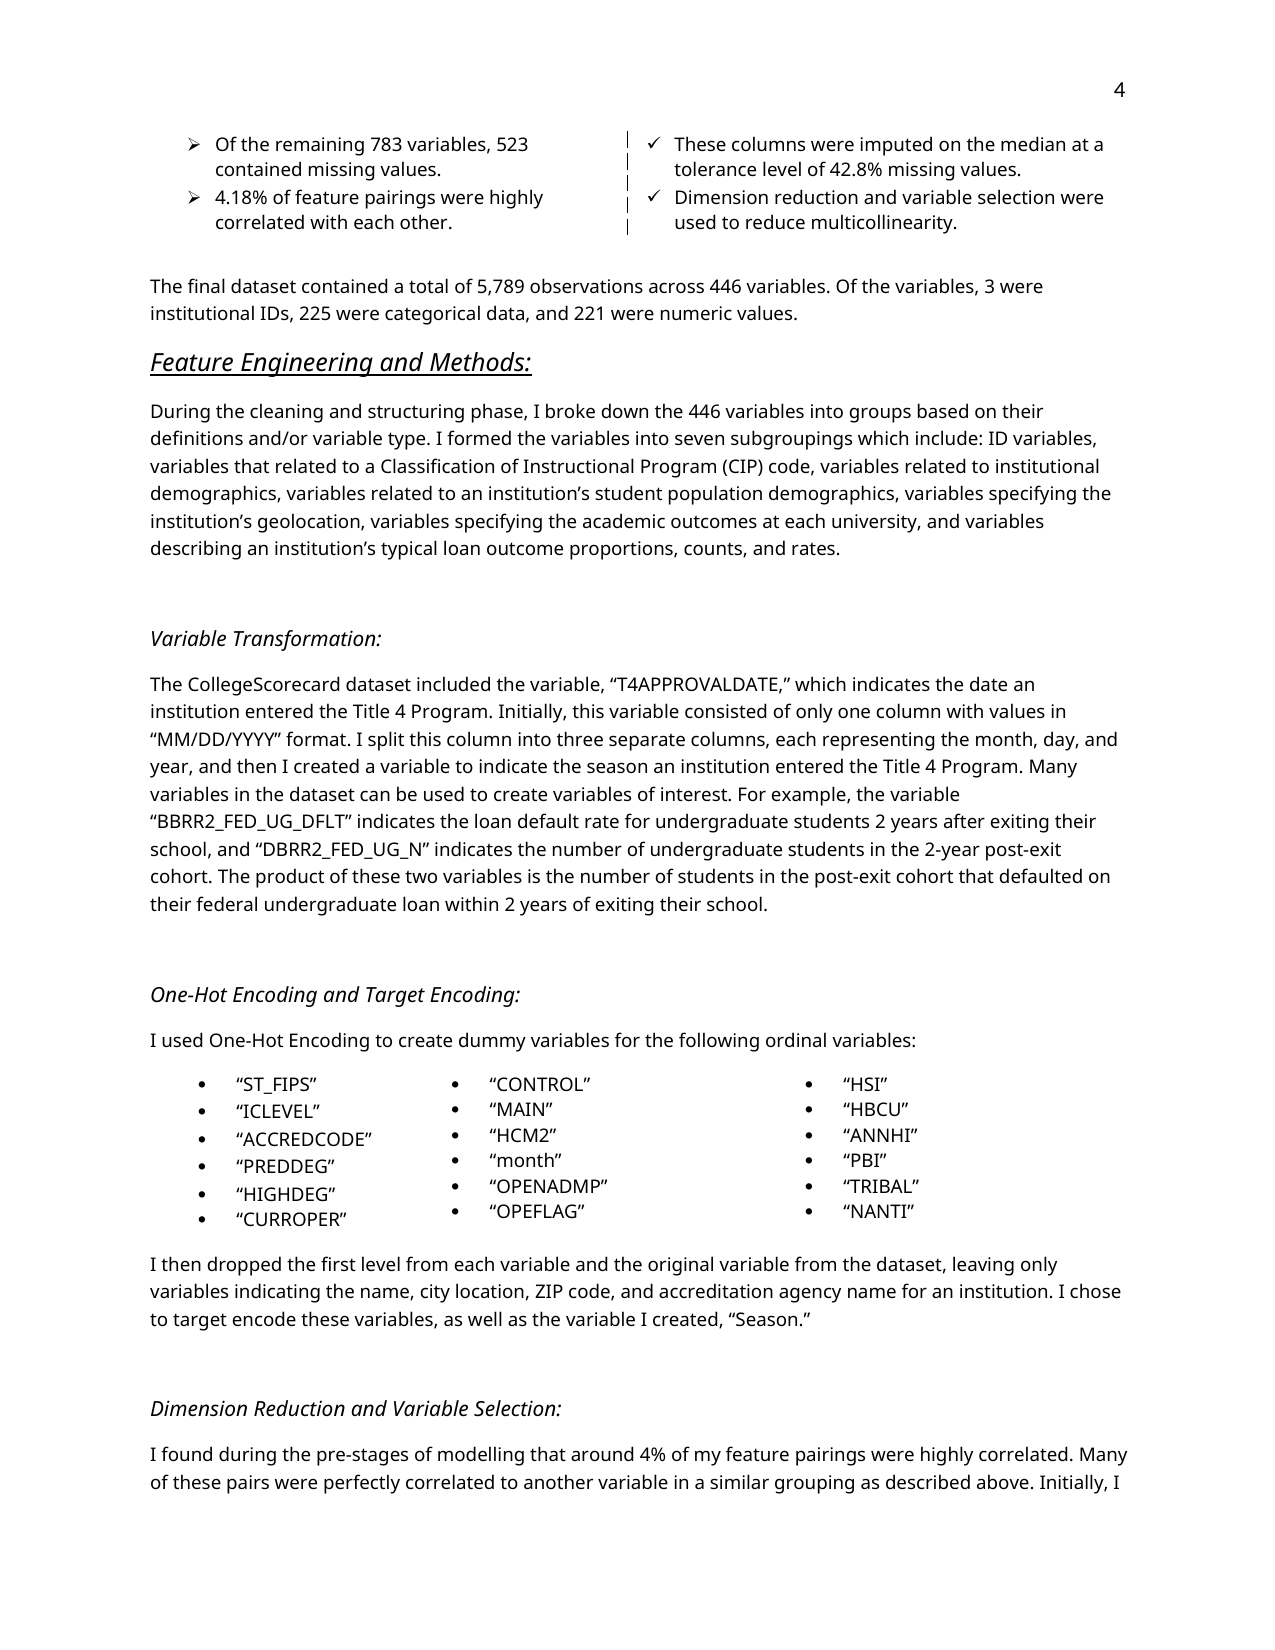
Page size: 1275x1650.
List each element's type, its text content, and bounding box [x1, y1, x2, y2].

table_cell These columns were imputed on the median at a tolerance level of 42.8% missing values. [628, 131, 1134, 182]
table_cell 4.18% of feature pairings were highly correlated with each other. [159, 182, 628, 237]
text Dimension Reduction and Variable Selection: [150, 1394, 1125, 1423]
text The CollegeScorecard dataset included the variable, “T4APPROVALDATE,” which indicates the date an institution entered the Title 4 Program. Initially, this variable consisted of only one column with values in “MM/DD/YYYY” format. I split this column into three separate columns, each representing the month, day, and year, and then I created a variable to indicate the season an institution entered the Title 4 Program. Many variables in the dataset can be used to create variables of interest. For example, the variable “BBRR2_FED_UG_DFLT” indicates the loan default rate for undergraduate students 2 years after exiting their school, and “DBRR2_FED_UG_N” indicates the number of undergraduate students in the 2-year post-exit cohort. The product of these two variables is the number of students in the post-exit cohort that defaulted on their federal undergraduate loan within 2 years of exiting their school. [150, 671, 1125, 917]
text I used One-Hot Encoding to create dummy variables for the following ordinal variables: [150, 1027, 1125, 1052]
table_header “CONTROL” “MAIN” “HCM2” “month” “OPENADMP” “OPEFLAG” [403, 1071, 757, 1251]
text Variable Transformation: [150, 624, 1125, 652]
table_header “HSI” “HBCU” “ANNHI” “PBI” “TRIBAL” “NANTI” [757, 1071, 1125, 1251]
text Feature Engineering and Methods: [150, 345, 1125, 379]
text The final dataset contained a total of 5,789 observations across 446 variables. Of the variables, 3 were institutional IDs, 225 were categorical data, and 221 were numeric values. [150, 273, 1125, 326]
table_cell Dimension reduction and variable selection were used to reduce multicollinearity. [628, 182, 1134, 237]
table_cell Of the remaining 783 variables, 523 contained missing values. [159, 131, 628, 182]
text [150, 1442, 1134, 1494]
text One-Hot Encoding and Target Encoding: [150, 980, 1125, 1008]
text I then dropped the first level from each variable and the original variable from the dataset, leaving only variables indicating the name, city location, ZIP code, and accreditation agency name for an institution. I chose to target encode these variables, as well as the variable I created, “Season.” [150, 1251, 1125, 1331]
table_header “ST_FIPS” “ICLEVEL” “ACCREDCODE” “PREDDEG” “HIGHDEG” “CURROPER” [150, 1071, 403, 1251]
text During the cleaning and structuring phase, I broke down the 446 variables into groups based on their definitions and/or variable type. I formed the variables into seven subgroupings which include: ID variables, variables that related to a Classification of Instructional Program (CIP) code, variables related to institutional demographics, variables related to an institution’s student population demographics, variables specifying the institution’s geolocation, variables specifying the academic outcomes at each university, and variables describing an institution’s typical loan outcome proportions, counts, and rates. [150, 398, 1134, 561]
